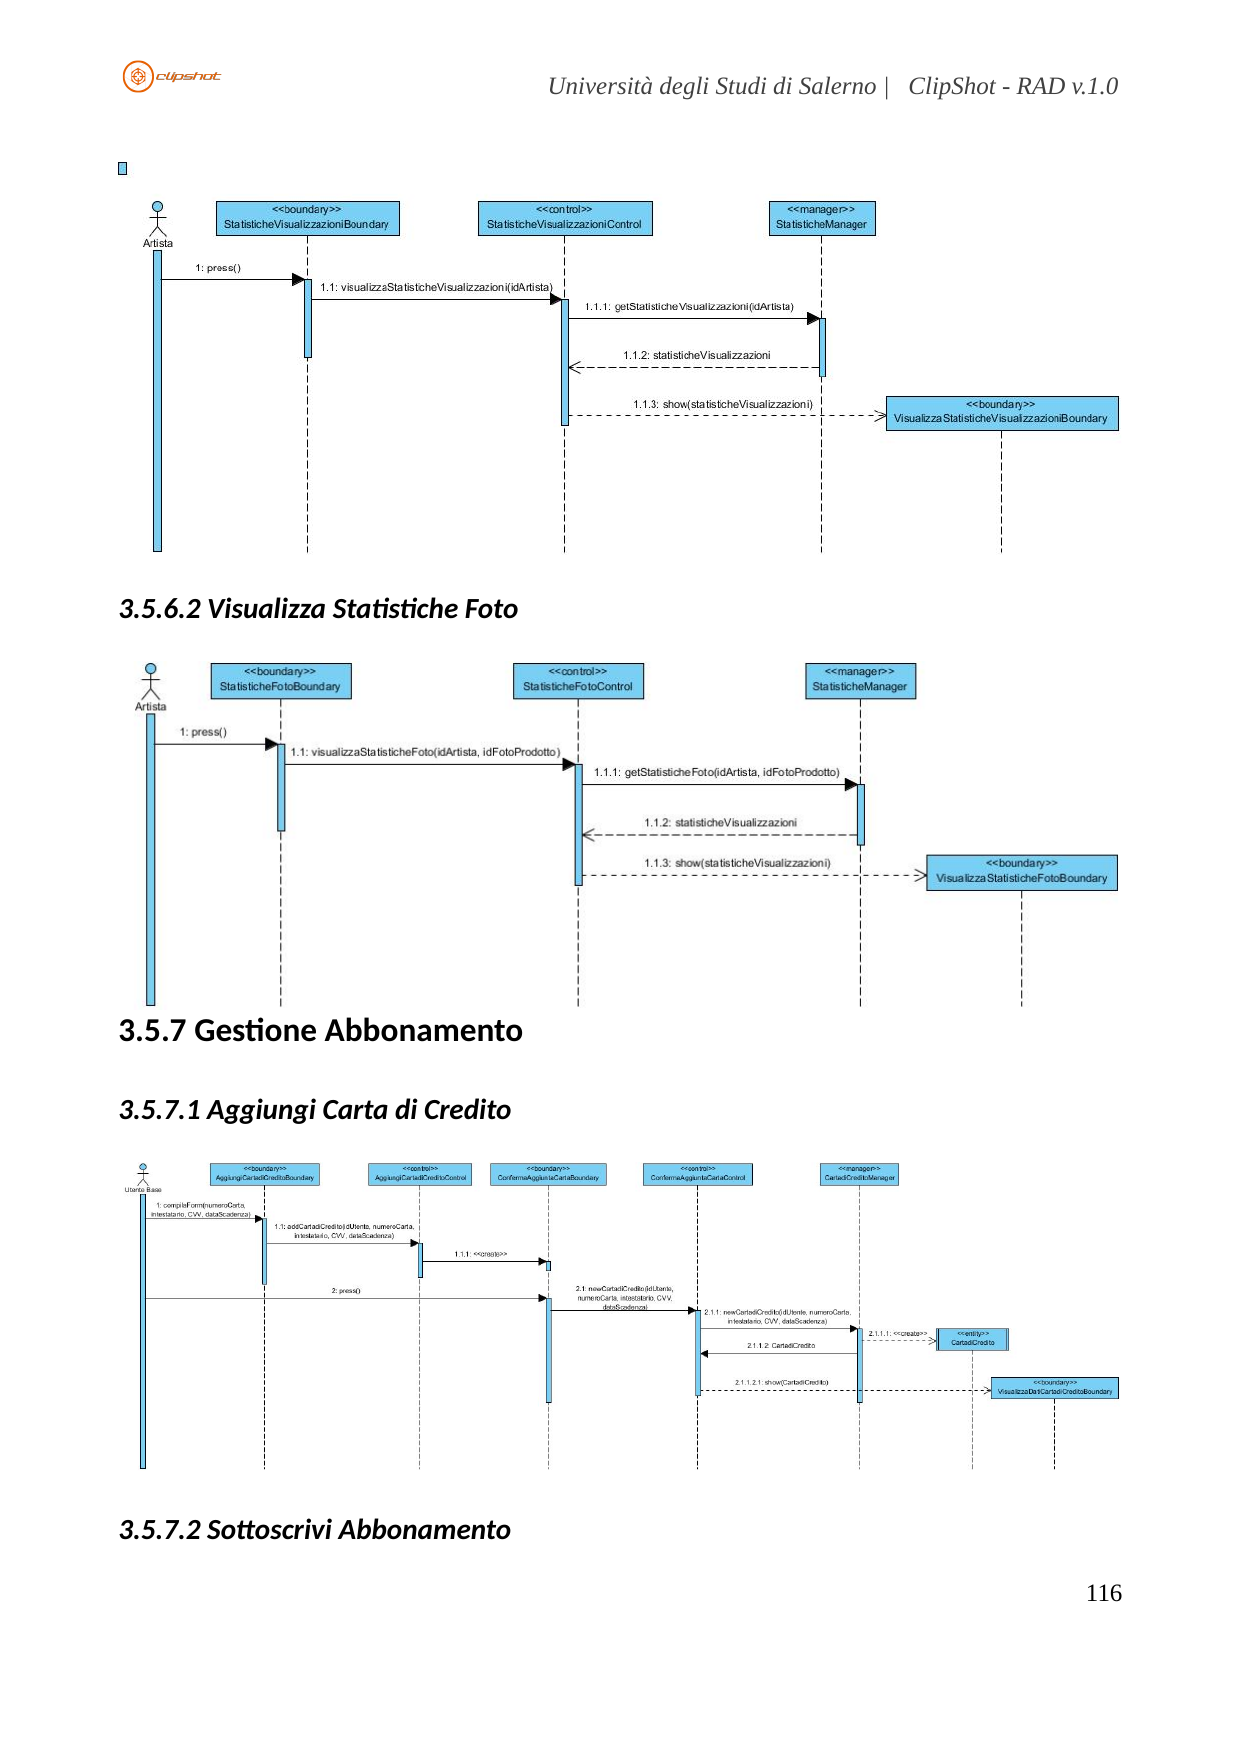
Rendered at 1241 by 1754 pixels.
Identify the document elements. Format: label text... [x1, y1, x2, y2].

picture [118, 162, 1122, 555]
text 3.5.7.1 Aggiungi Carta di Credito [118, 1091, 1122, 1127]
picture [118, 661, 1122, 1010]
text 3.5.7.2 Sottoscrivi Abbonamento [118, 1511, 1122, 1547]
picture [121, 59, 223, 95]
text 3.5.7 Gestione Abbonamento [118, 1010, 1122, 1050]
text 3.5.6.2 Visualizza Statistiche Foto [118, 590, 1122, 626]
picture [118, 1162, 1121, 1471]
